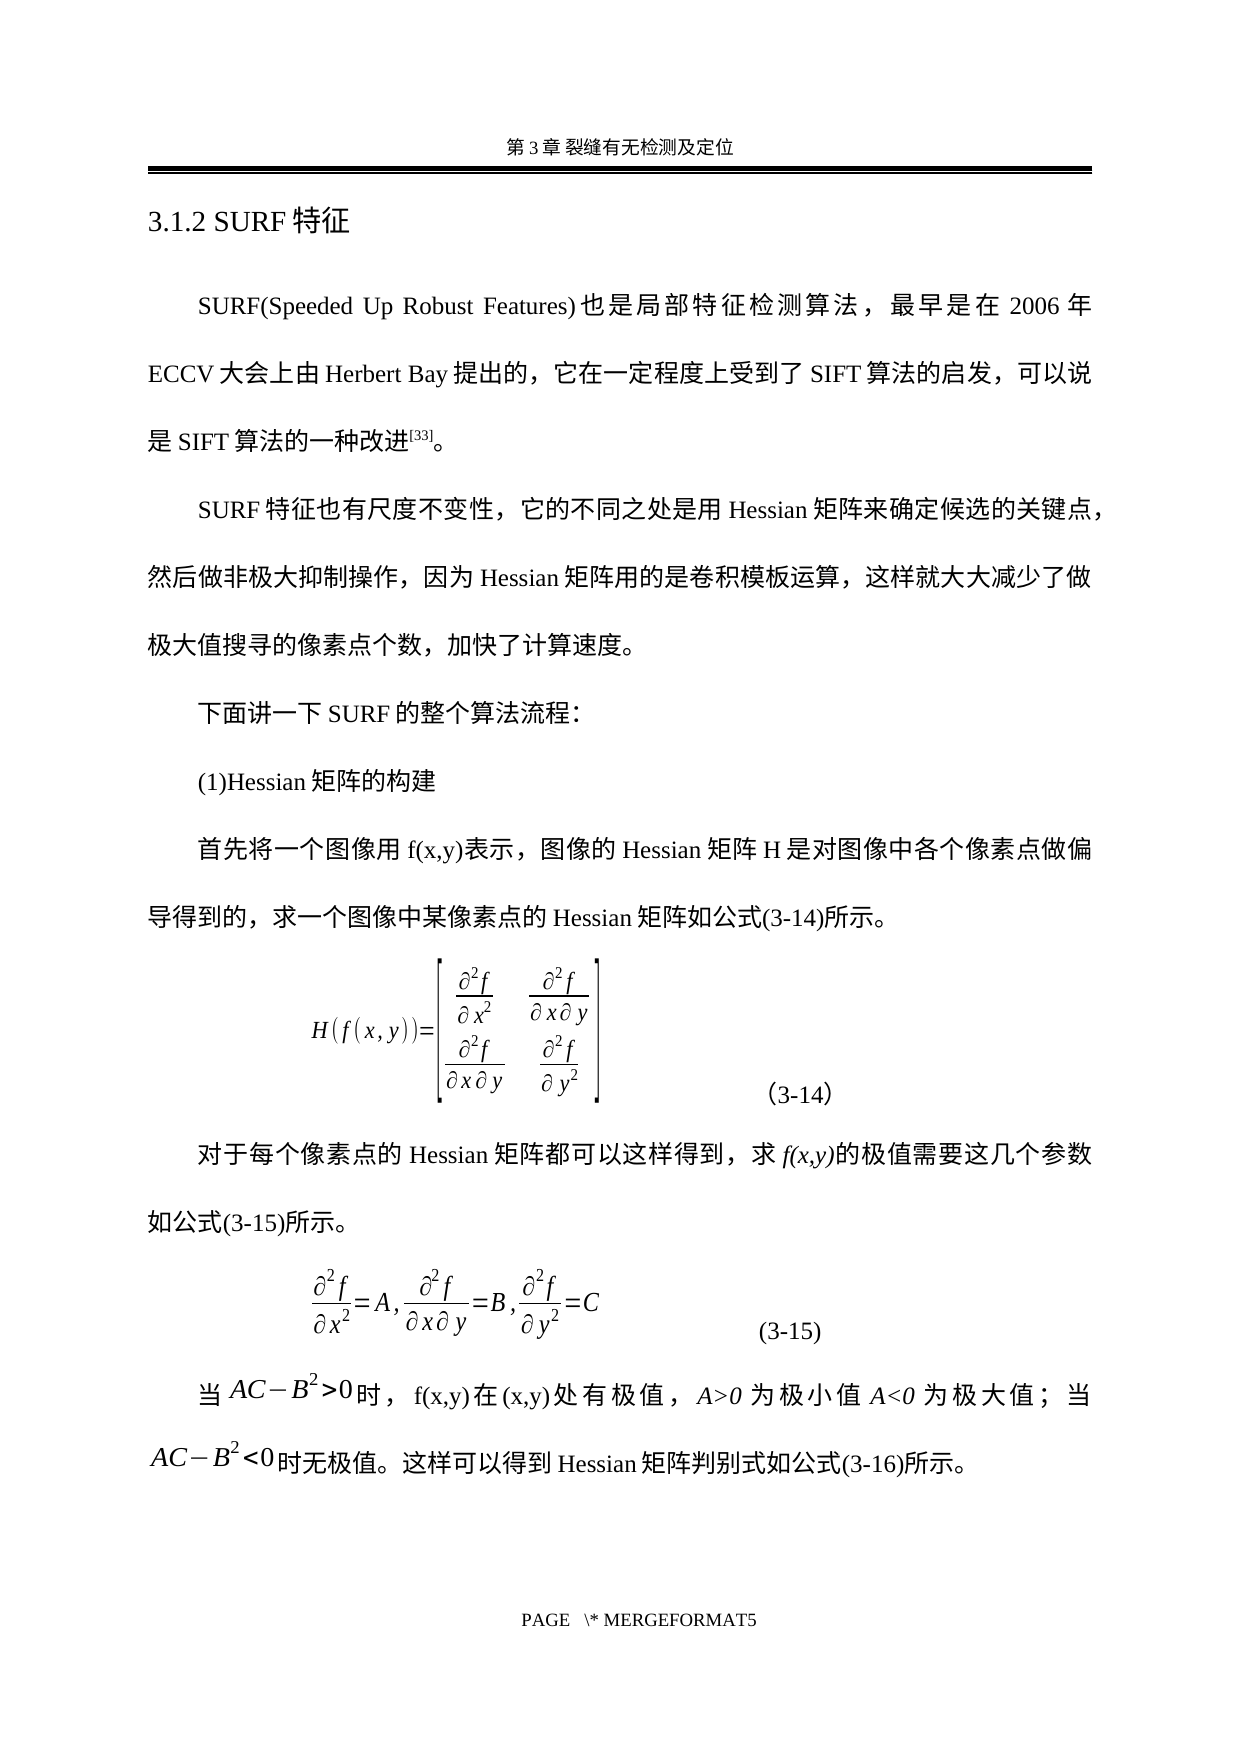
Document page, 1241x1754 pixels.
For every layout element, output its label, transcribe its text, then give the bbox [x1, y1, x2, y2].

text (3-15) [148, 1255, 1092, 1357]
text SURF特征也有尺度不变性，它的不同之处是用Hessian矩阵来确定候选的关键点，然后做非极大抑制操作，因为Hessian矩阵用的是卷积模板运算，这样就大大减少了做极大值搜寻的像素点个数，加快了计算速度。 [148, 474, 1092, 677]
subtitle 3.1.2 SURF特征 [148, 185, 1092, 253]
text (1)Hessian矩阵的构建 [148, 745, 1092, 813]
text SURF(Speeded Up Robust Features)也是局部特征检测算法，最早是在2006年ECCV大会上由Herbert Bay提出的，它在一定程度上受到了SIFT算法的启发，可以说是SIFT算法的一种改进[33]。 [148, 270, 1092, 474]
text 首先将一个图像用f(x,y)表示，图像的Hessian矩阵H是对图像中各个像素点做偏导得到的，求一个图像中某像素点的Hessian矩阵如公式(3-14)所示。 [148, 813, 1092, 949]
text 当时，f(x,y)在(x,y)处有极值，A>0为极小值A<0为极大值；当时无极值。这样可以得到Hessian矩阵判别式如公式(3-16)所示。 [148, 1357, 1092, 1492]
text 对于每个像素点的Hessian矩阵都可以这样得到，求f(x,y)的极值需要这几个参数如公式(3-15)所示。 [148, 1119, 1092, 1255]
text 下面讲一下SURF的整个算法流程： [148, 677, 1092, 745]
text （3-14） [148, 949, 1092, 1119]
